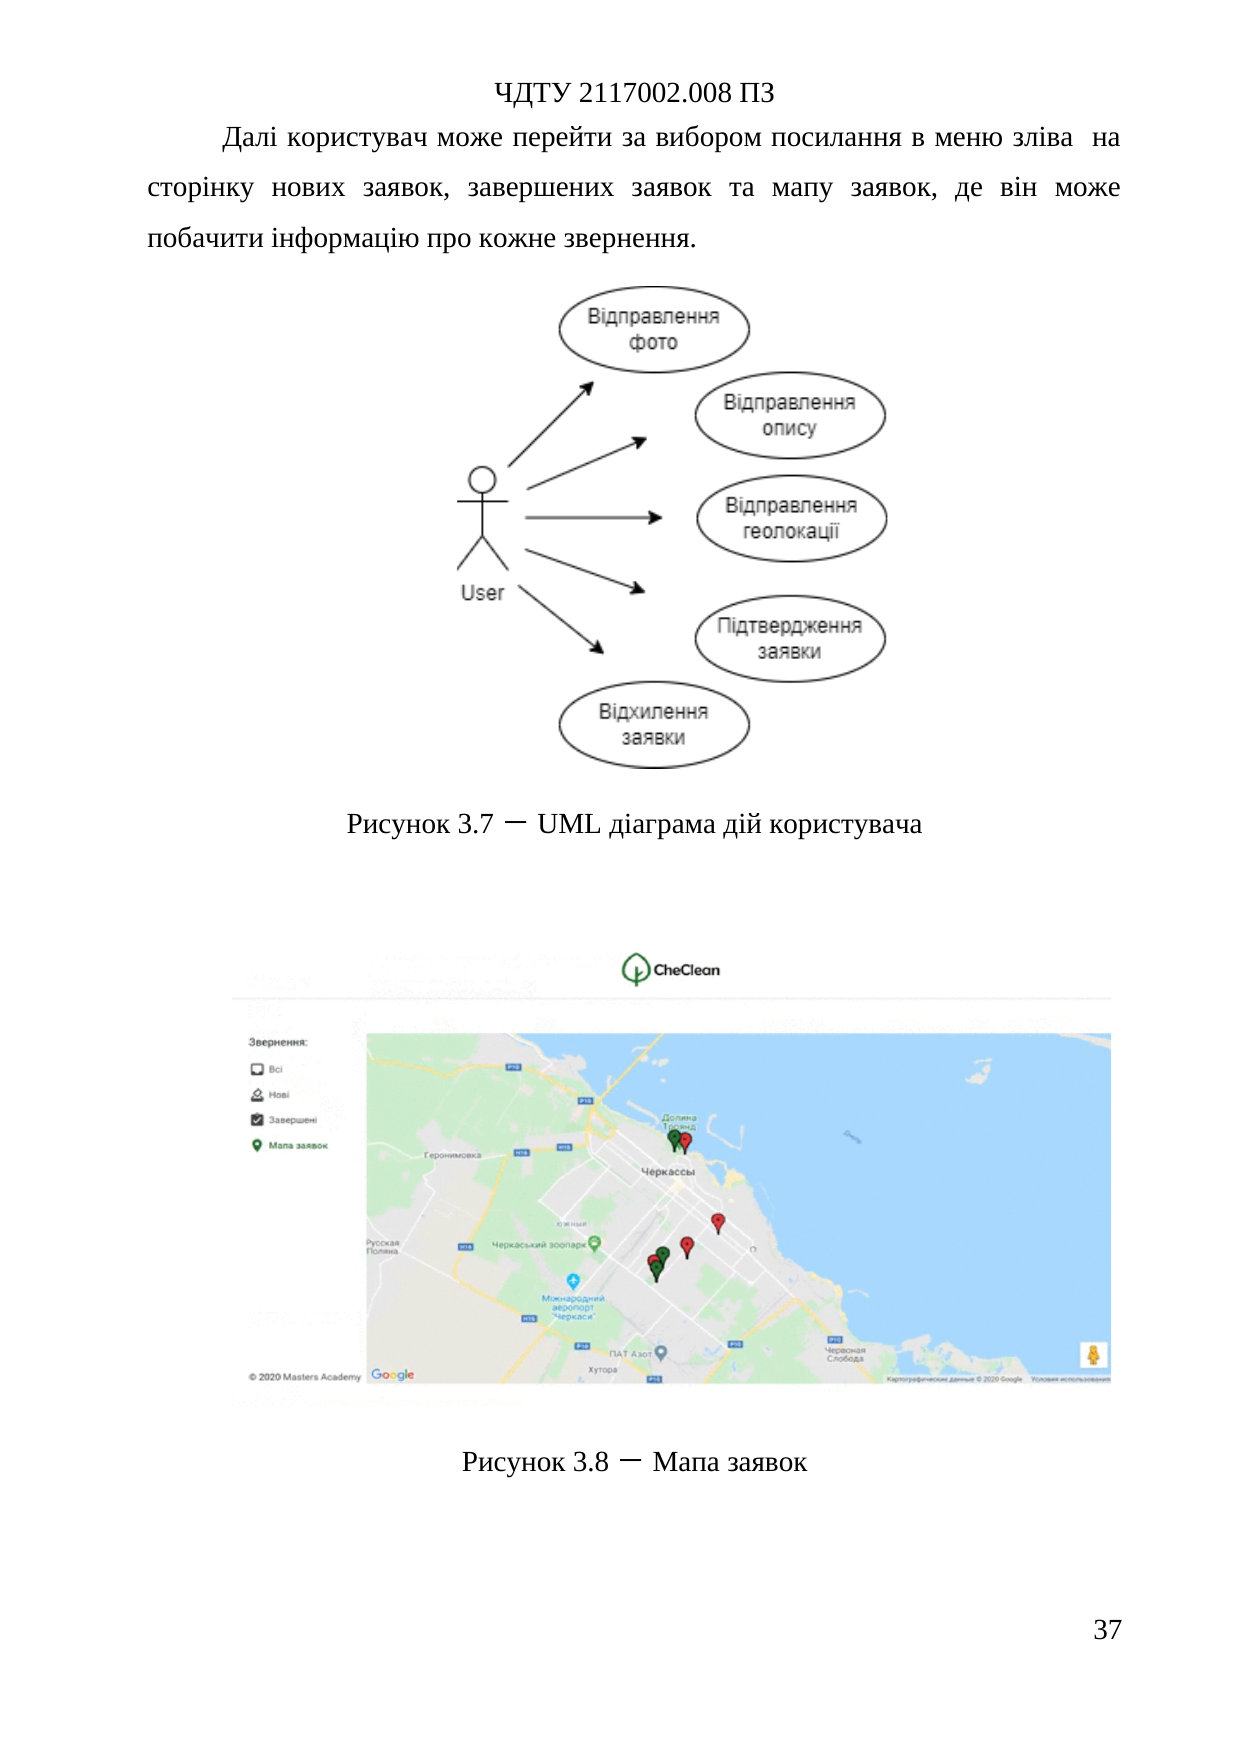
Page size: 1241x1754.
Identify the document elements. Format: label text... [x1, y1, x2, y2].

text Рисунок 3.7 － UML діаграма дій користувача [147, 802, 1122, 842]
picture [456, 286, 888, 769]
text Далі користувач може перейти за вибором посилання в меню зліва на сторінку нових заявок, завершених заявок та мапу заявок, де він може побачити інформацію про кожне звернення. [147, 119, 1122, 253]
text Рисунок 3.8 － Мапа заявок [147, 1440, 1122, 1479]
picture [231, 945, 1112, 1407]
